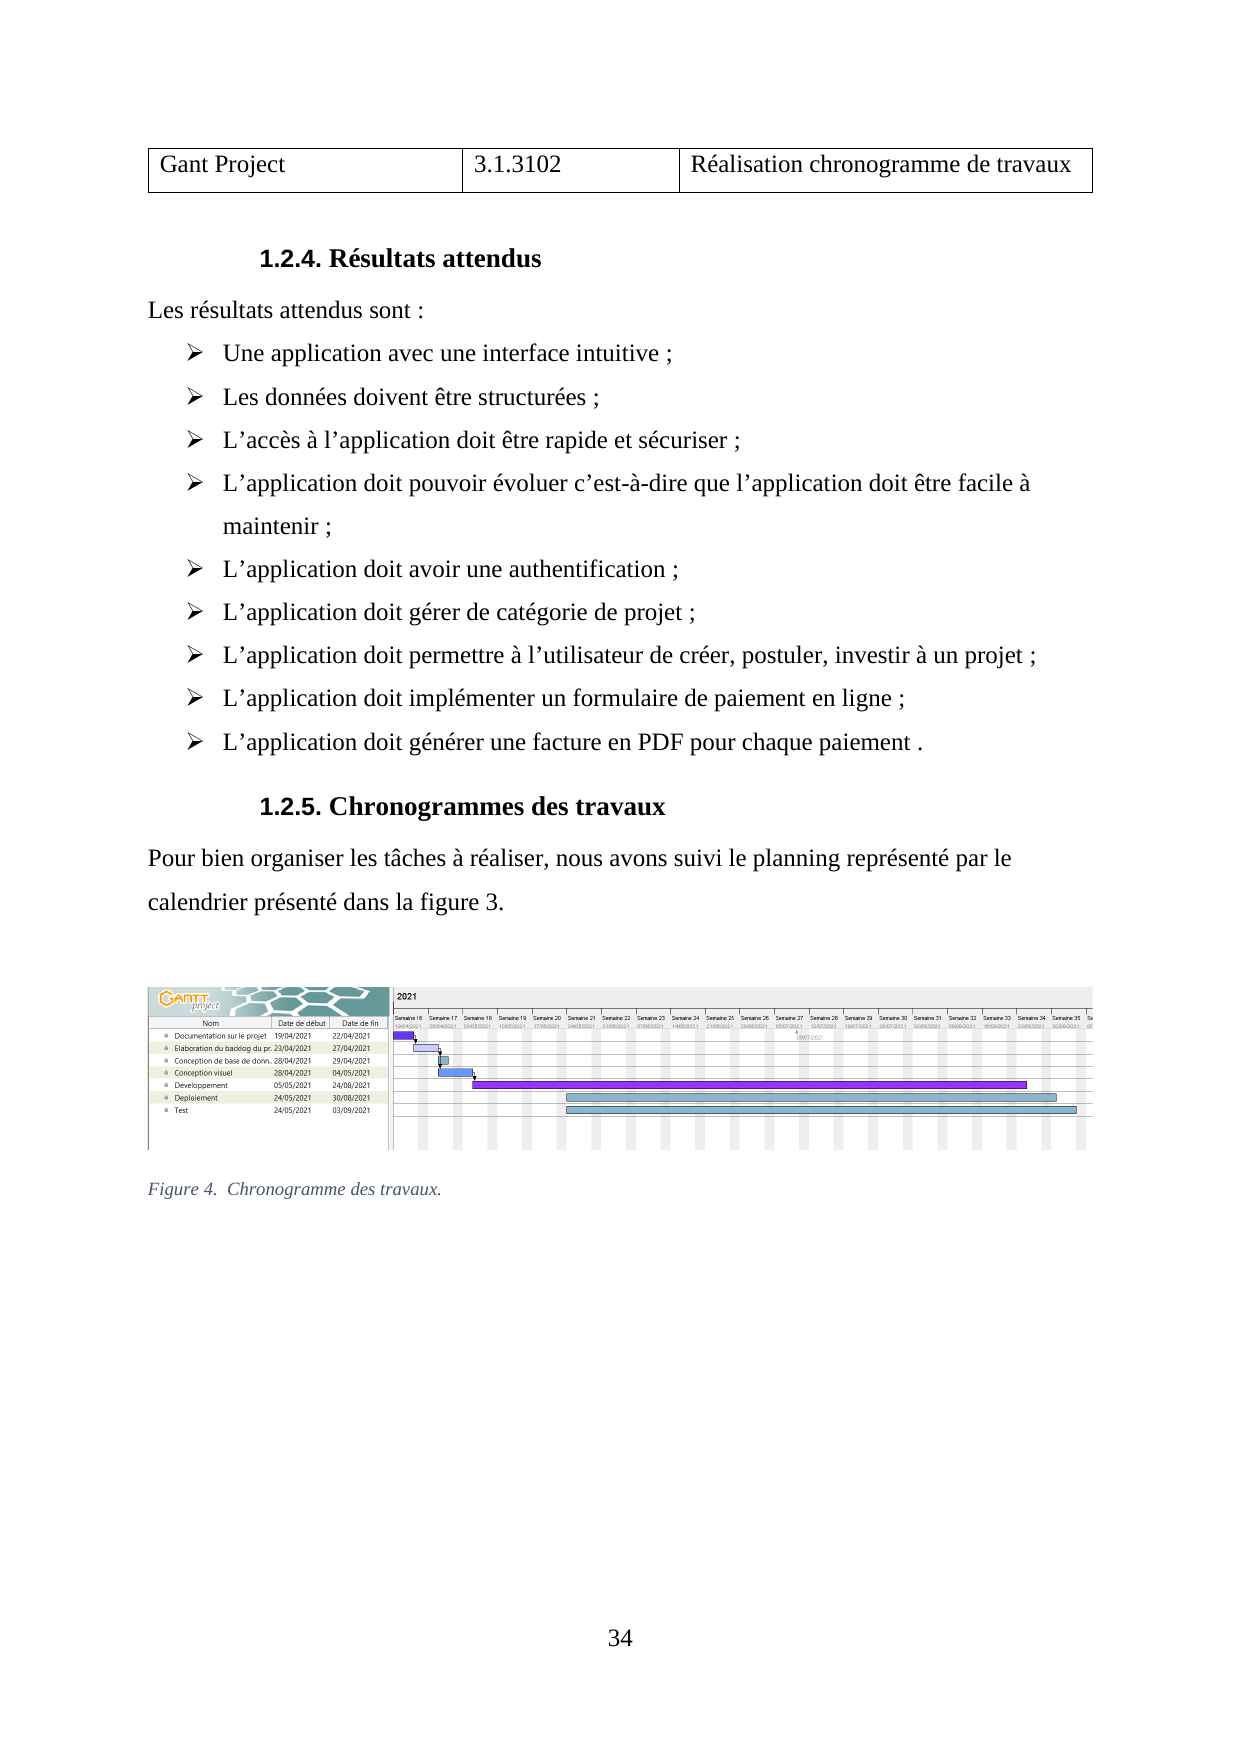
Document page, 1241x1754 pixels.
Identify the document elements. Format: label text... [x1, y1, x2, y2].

list L’accès à l’application doit être rapide et sécuriser ; [185, 425, 1092, 453]
text Résultats attendus [221, 242, 1092, 273]
list L’application doit implémenter un formulaire de paiement en ligne ; [185, 683, 1092, 712]
list Pour bien organiser les tâches à réaliser, nous avons suivi le planning représenté par le [148, 843, 1092, 872]
list L’application doit gérer de catégorie de projet ; [185, 597, 1092, 626]
table_cell 3.1.3102 [463, 149, 679, 192]
list L’application doit permettre à l’utilisateur de créer, postuler, investir à un projet ; [185, 640, 1092, 669]
list Les données doivent être structurées ; [185, 382, 1092, 410]
table_cell Gant Project [149, 149, 462, 192]
list Une application avec une interface intuitive ; [185, 338, 1092, 367]
picture [147, 987, 1093, 1150]
list L’application doit avoir une authentification ; [185, 554, 1092, 583]
text Les résultats attendus sont : [148, 295, 1092, 324]
list calendrier présenté dans la figure 3. [148, 887, 1092, 915]
text Figure 4. Chronogramme des travaux. [148, 1178, 1092, 1199]
list L’application doit générer une facture en PDF pour chaque paiement . [185, 727, 1092, 755]
text Chronogrammes des travaux [221, 791, 1092, 822]
list L’application doit pouvoir évoluer c’est-à-dire que l’application doit être facile à maintenir ; [185, 468, 1092, 540]
table_cell Réalisation chronogramme de travaux [680, 149, 1092, 192]
